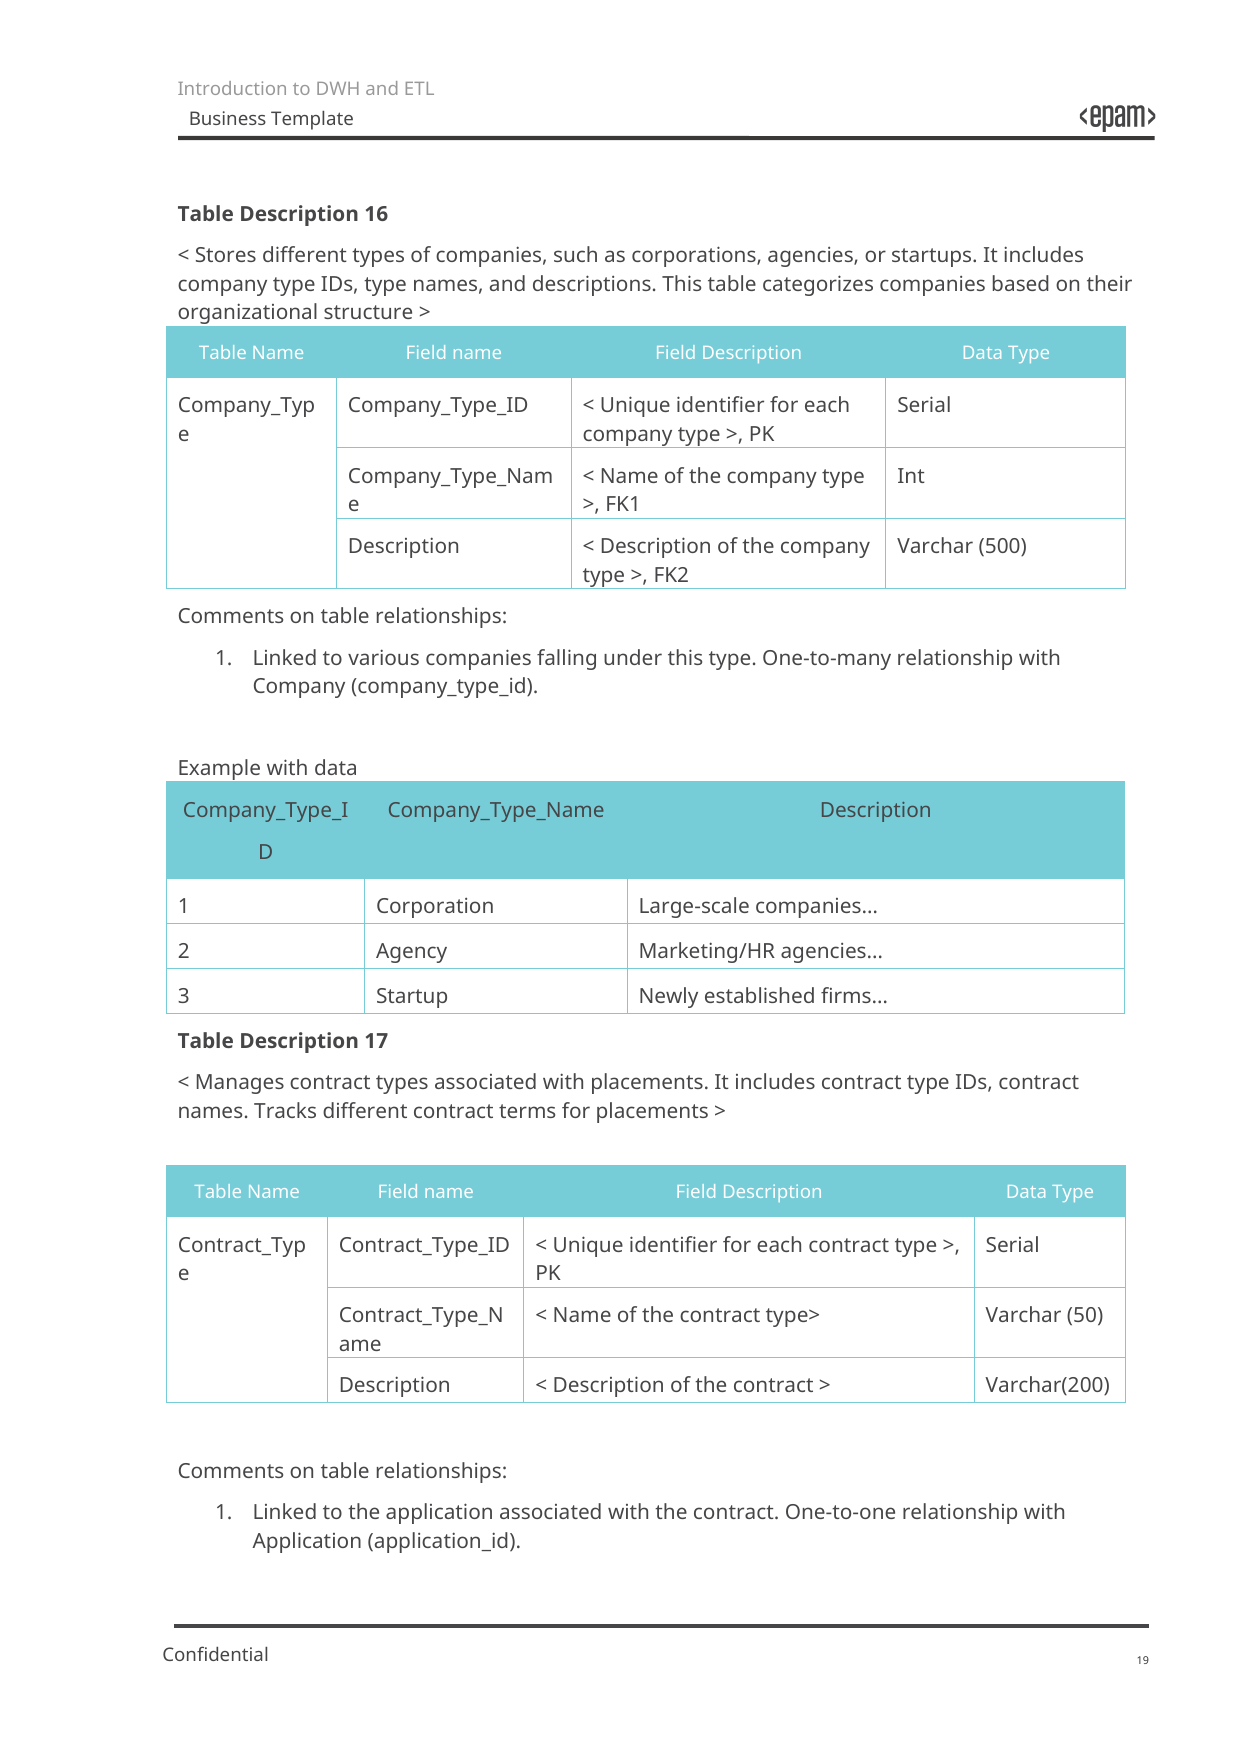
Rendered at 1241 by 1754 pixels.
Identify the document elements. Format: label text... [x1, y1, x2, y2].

table_cell Large-scale companies… [628, 879, 1124, 923]
table_cell 1 [167, 879, 364, 923]
table_header Field Description [572, 327, 885, 377]
table_cell Varchar(200) [975, 1358, 1125, 1402]
table_cell Agency [365, 924, 627, 968]
text Table Description 17 [177, 1026, 1152, 1055]
table_cell Description [337, 519, 571, 588]
table_cell Contract_Type_Name [328, 1288, 523, 1357]
table_cell Startup [365, 969, 627, 1013]
table_cell < Name of the company type >, FK1 [572, 448, 885, 518]
table_cell 2 [167, 924, 364, 968]
table_cell Marketing/HR agencies… [628, 924, 1124, 968]
table_header Table Name [167, 1166, 327, 1216]
table_cell 3 [167, 969, 364, 1013]
table_cell < Unique identifier for each contract type >, PK [524, 1217, 974, 1287]
table_header Data Type [975, 1166, 1125, 1216]
list Linked to the application associated with the contract. One-to-one relationship with Application (application_id). [215, 1497, 1152, 1554]
table_header Description [628, 783, 1124, 878]
table_cell < Name of the contract type> [524, 1288, 974, 1357]
table_cell Company_Type_Name [337, 448, 571, 518]
table_header Field name [328, 1166, 523, 1216]
table_cell Company_Type_ID [337, 378, 571, 447]
table_header Data Type [886, 327, 1125, 377]
table_cell < Description of the contract > [524, 1358, 974, 1402]
table_header Table Name [167, 327, 336, 377]
table_cell Description [328, 1358, 523, 1402]
table_header Company_Type_Name [365, 783, 627, 878]
table_cell Contract_Type_ID [328, 1217, 523, 1287]
table_cell < Unique identifier for each company type >, PK [572, 378, 885, 447]
table_cell < Description of the company type >, FK2 [572, 519, 885, 588]
table_cell Serial [975, 1217, 1125, 1287]
table_cell Varchar (500) [886, 519, 1125, 588]
text Comments on table relationships: [177, 602, 1152, 630]
list Linked to various companies falling under this type. One-to-many relationship with Company (company_type_id). [215, 643, 1152, 699]
table_cell Contract_Type [167, 1217, 327, 1402]
table_cell Serial [886, 378, 1125, 447]
text Example with data [177, 753, 1152, 781]
text Table Description 16 [177, 199, 1152, 228]
table_header Field Description [524, 1166, 974, 1216]
text < Manages contract types associated with placements. It includes contract type IDs, contract names. Tracks different contract terms for placements > [177, 1067, 1152, 1124]
table_cell Newly established firms… [628, 969, 1124, 1013]
table_cell Int [886, 448, 1125, 518]
text Comments on table relationships: [177, 1457, 1152, 1485]
text < Stores different types of companies, such as corporations, agencies, or startups. It includes company type IDs, type names, and descriptions. This table categorizes companies based on their organizational structure > [177, 241, 1152, 326]
table_cell Varchar (50) [975, 1288, 1125, 1357]
table_header Company_Type_ID [167, 783, 364, 878]
table_cell Company_Type [167, 378, 336, 588]
table_cell Corporation [365, 879, 627, 923]
table_header Field name [337, 327, 571, 377]
